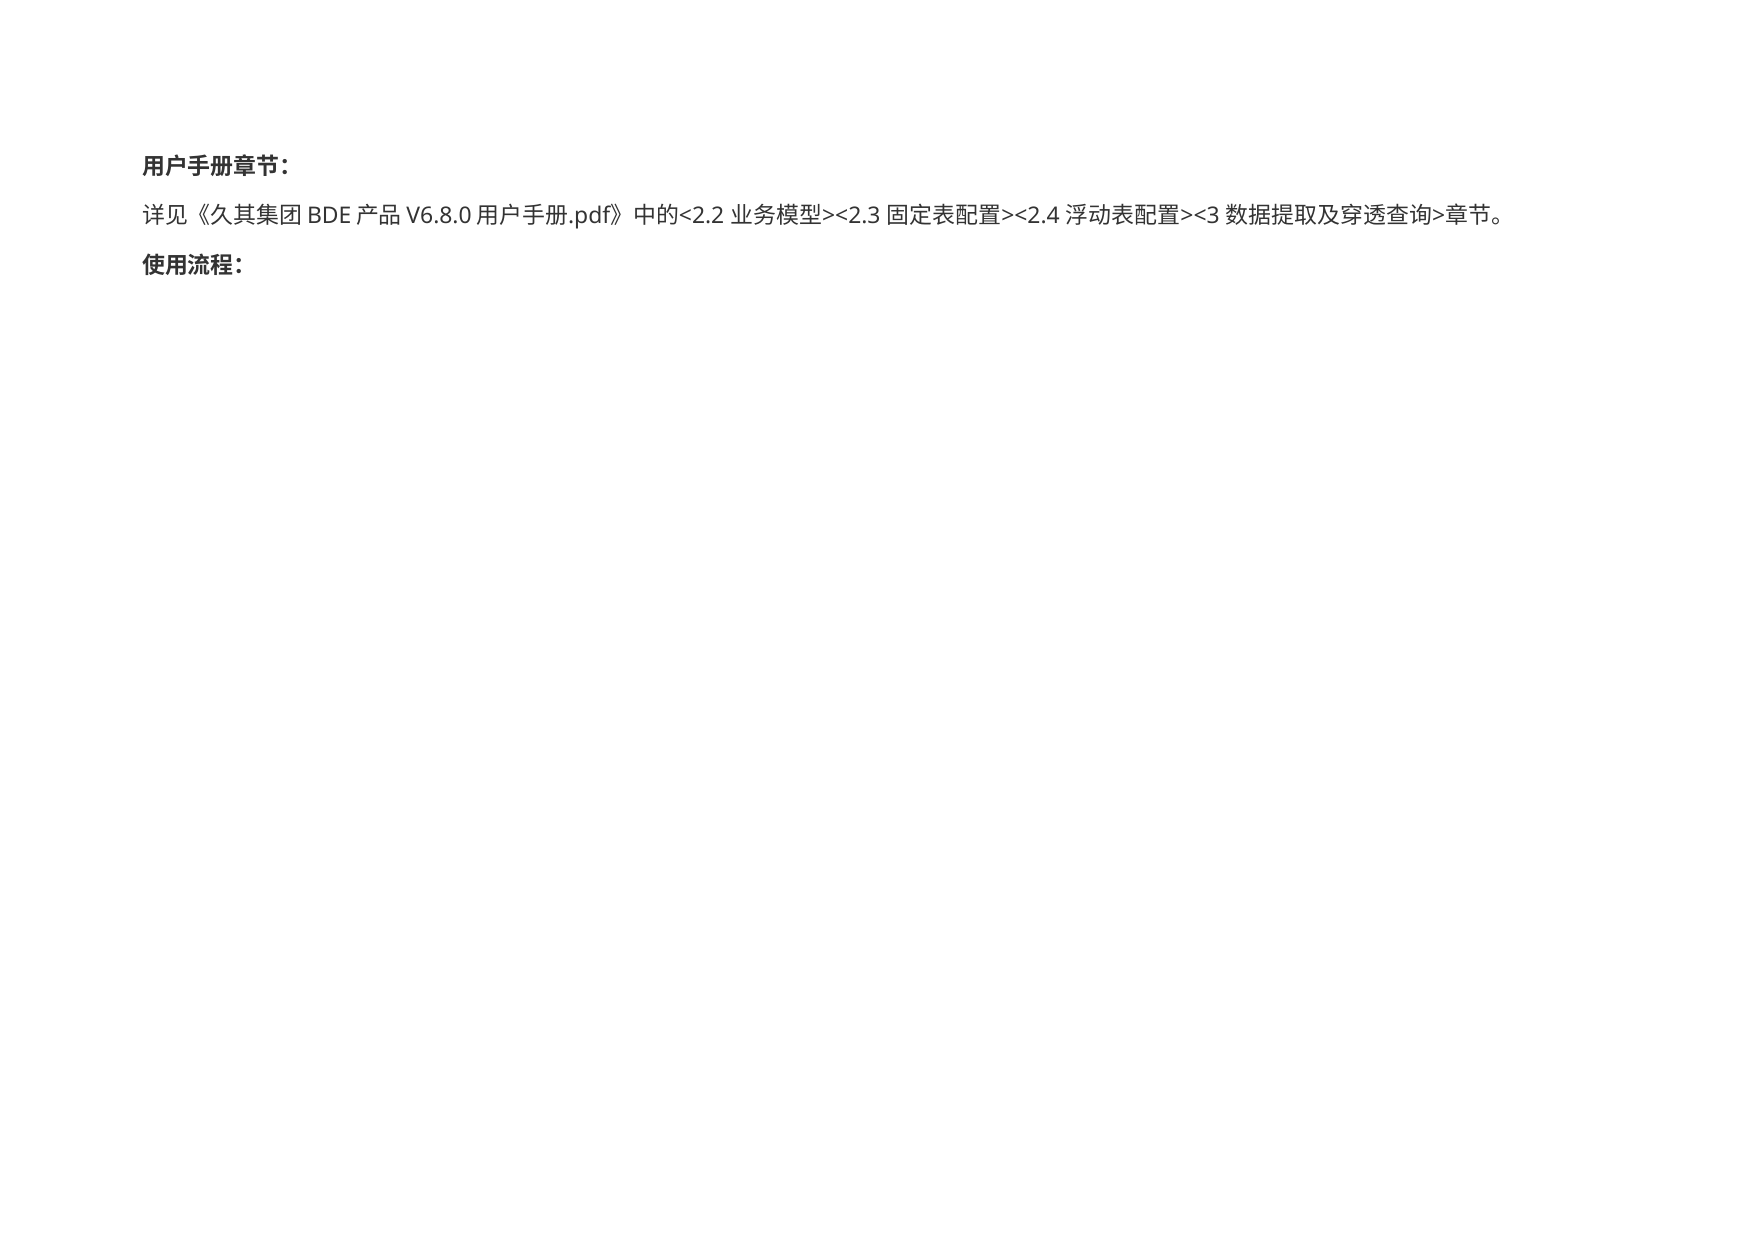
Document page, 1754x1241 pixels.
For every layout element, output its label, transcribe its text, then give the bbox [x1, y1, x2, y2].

list 详见《久其集团BDE产品V6.8.0用户手册.pdf》中的<2.2 业务模型><2.3 固定表配置><2.4 浮动表配置><3 数据提取及穿透查询>章节。 [142, 197, 1612, 230]
list 使用流程： [142, 247, 1612, 280]
list 用户手册章节： [142, 148, 1612, 181]
